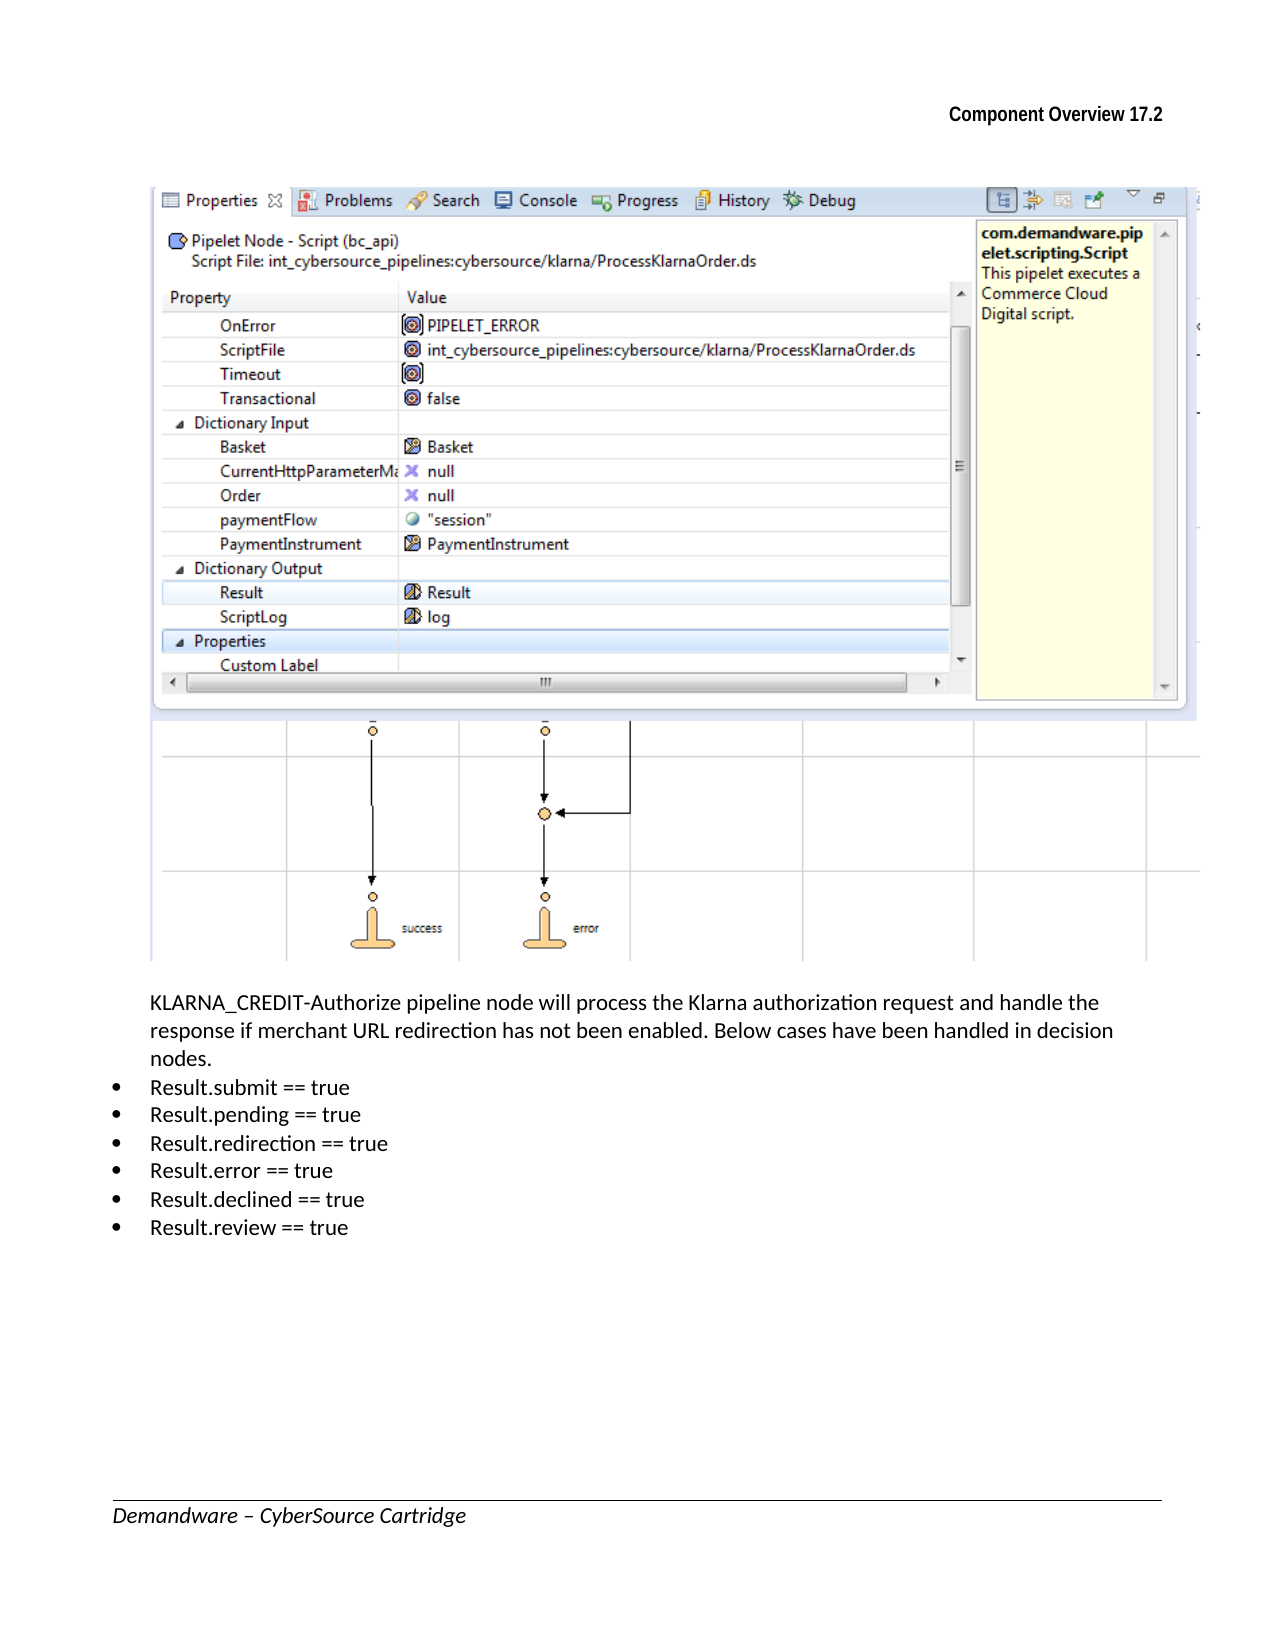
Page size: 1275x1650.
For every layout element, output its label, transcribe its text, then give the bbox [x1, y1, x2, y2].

list Result.declined == true [112, 1185, 1162, 1213]
text KLARNA_CREDIT-Authorize pipeline node will process the Klarna authorization request and handle the response if merchant URL redirection has not been enabled. Below cases have been handled in decision nodes. [150, 988, 1162, 1073]
list Result.submit == true [112, 1073, 1162, 1101]
list Result.pending == true [112, 1101, 1162, 1129]
list Result.error == true [112, 1157, 1162, 1185]
list Result.review == true [112, 1213, 1162, 1241]
list Result.redirection == true [112, 1129, 1162, 1157]
picture [150, 187, 1200, 961]
